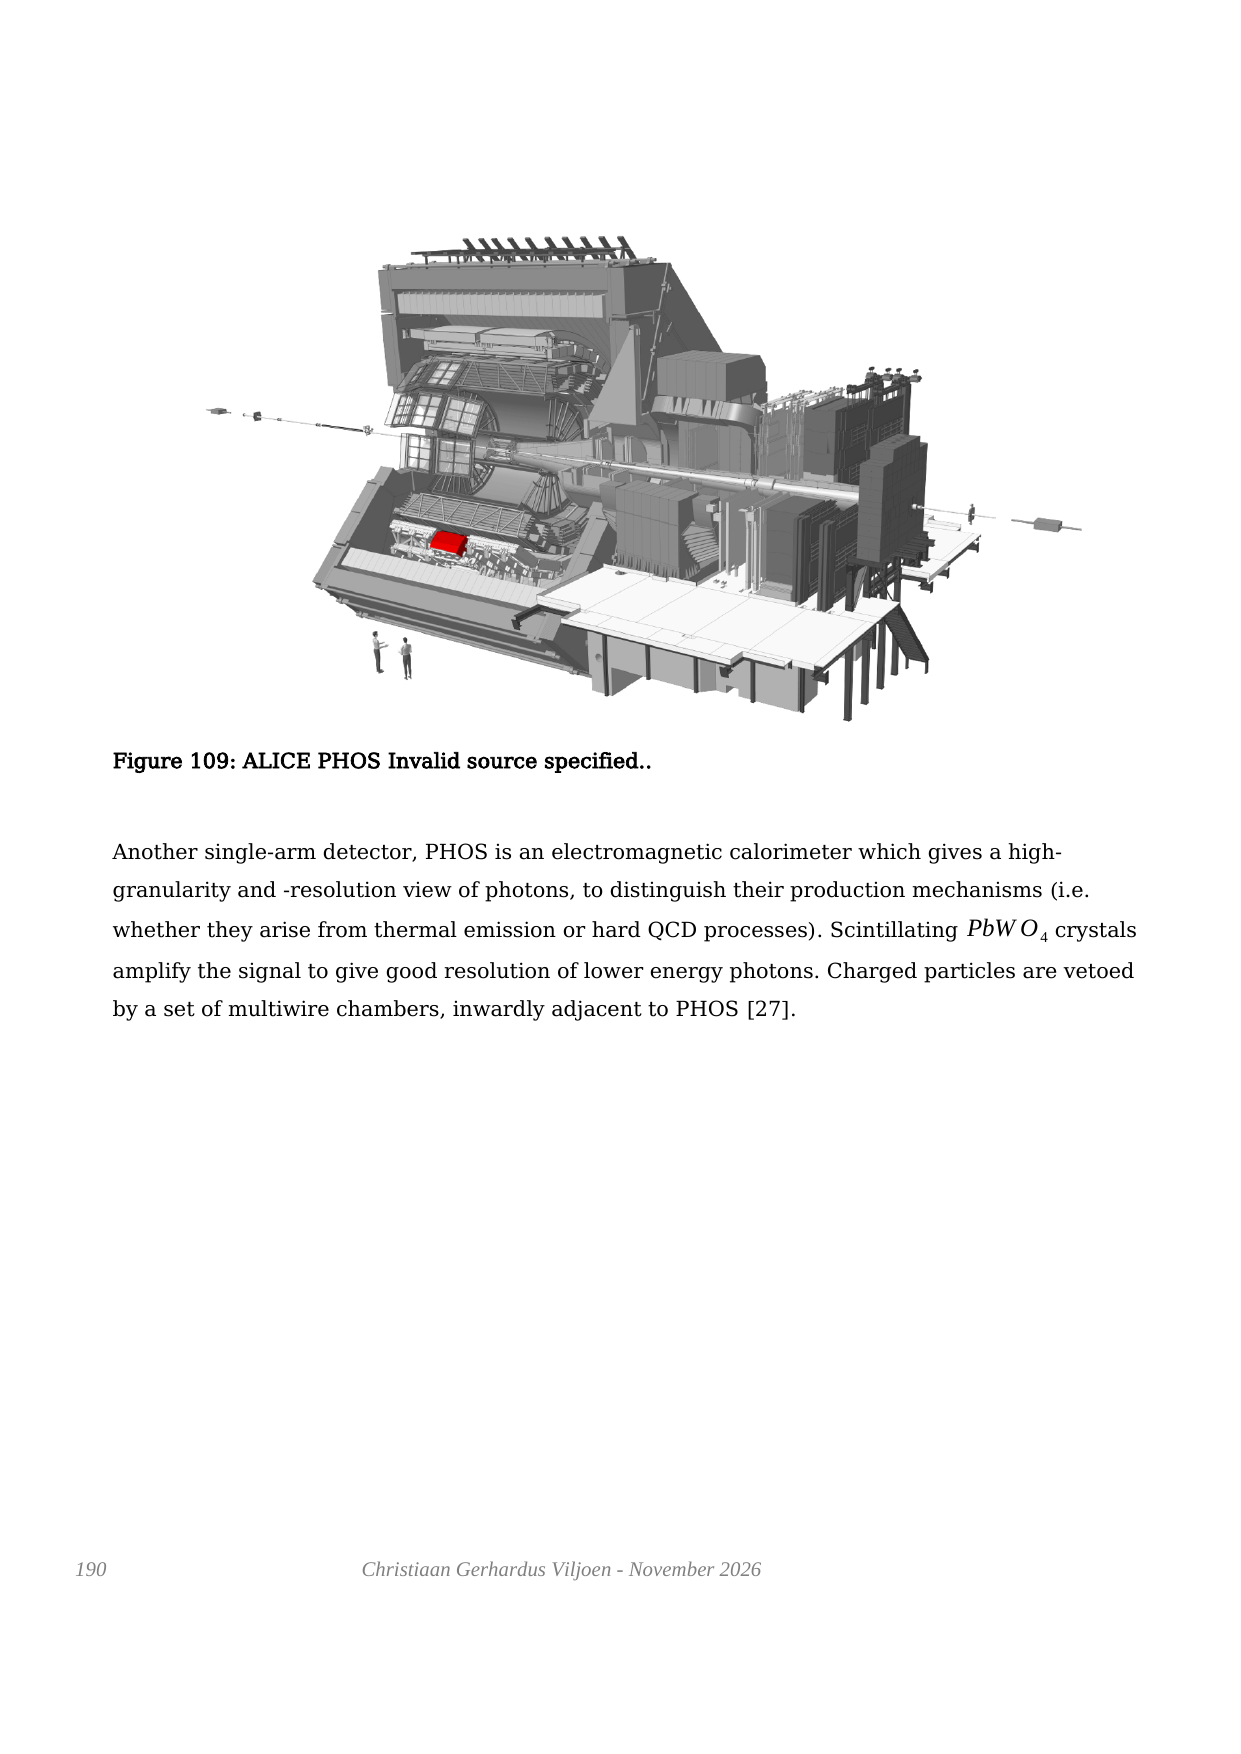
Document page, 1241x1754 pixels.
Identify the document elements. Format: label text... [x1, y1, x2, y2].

picture [196, 226, 1082, 727]
text Figure 109: ALICE PHOS . [112, 747, 1165, 772]
text Another single-arm detector, PHOS is an electromagnetic calorimeter which gives a high-granularity and -resolution view of photons, to distinguish their production mechanisms (i.e. whether they arise from thermal emission or hard QCD processes). Scintillating crystals amplify the signal to give good resolution of lower energy photons. Charged particles are vetoed by a set of multiwire chambers, inwardly adjacent to PHOS . [112, 839, 1165, 1021]
